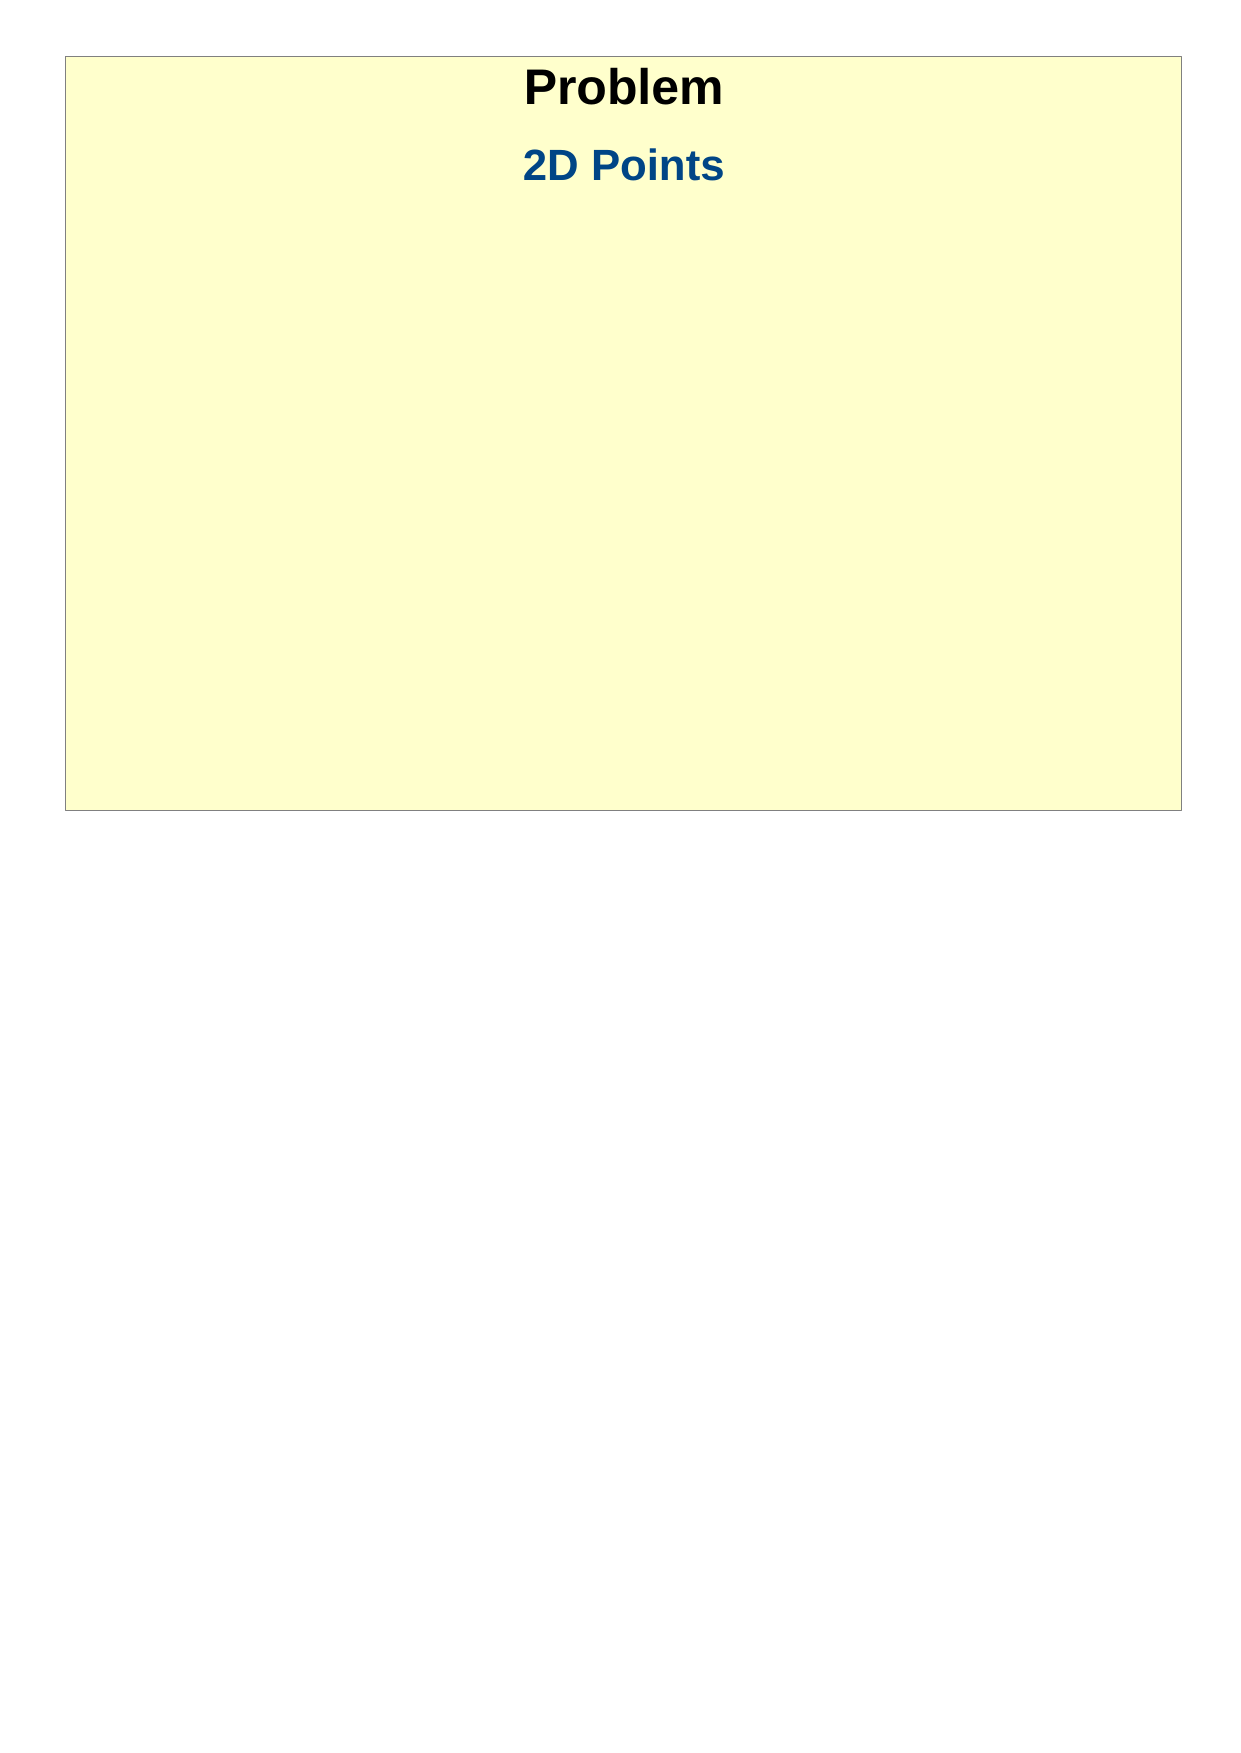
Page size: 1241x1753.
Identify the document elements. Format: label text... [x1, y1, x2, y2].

text 2D Points [130, 139, 1117, 190]
text Problem [130, 57, 1117, 115]
